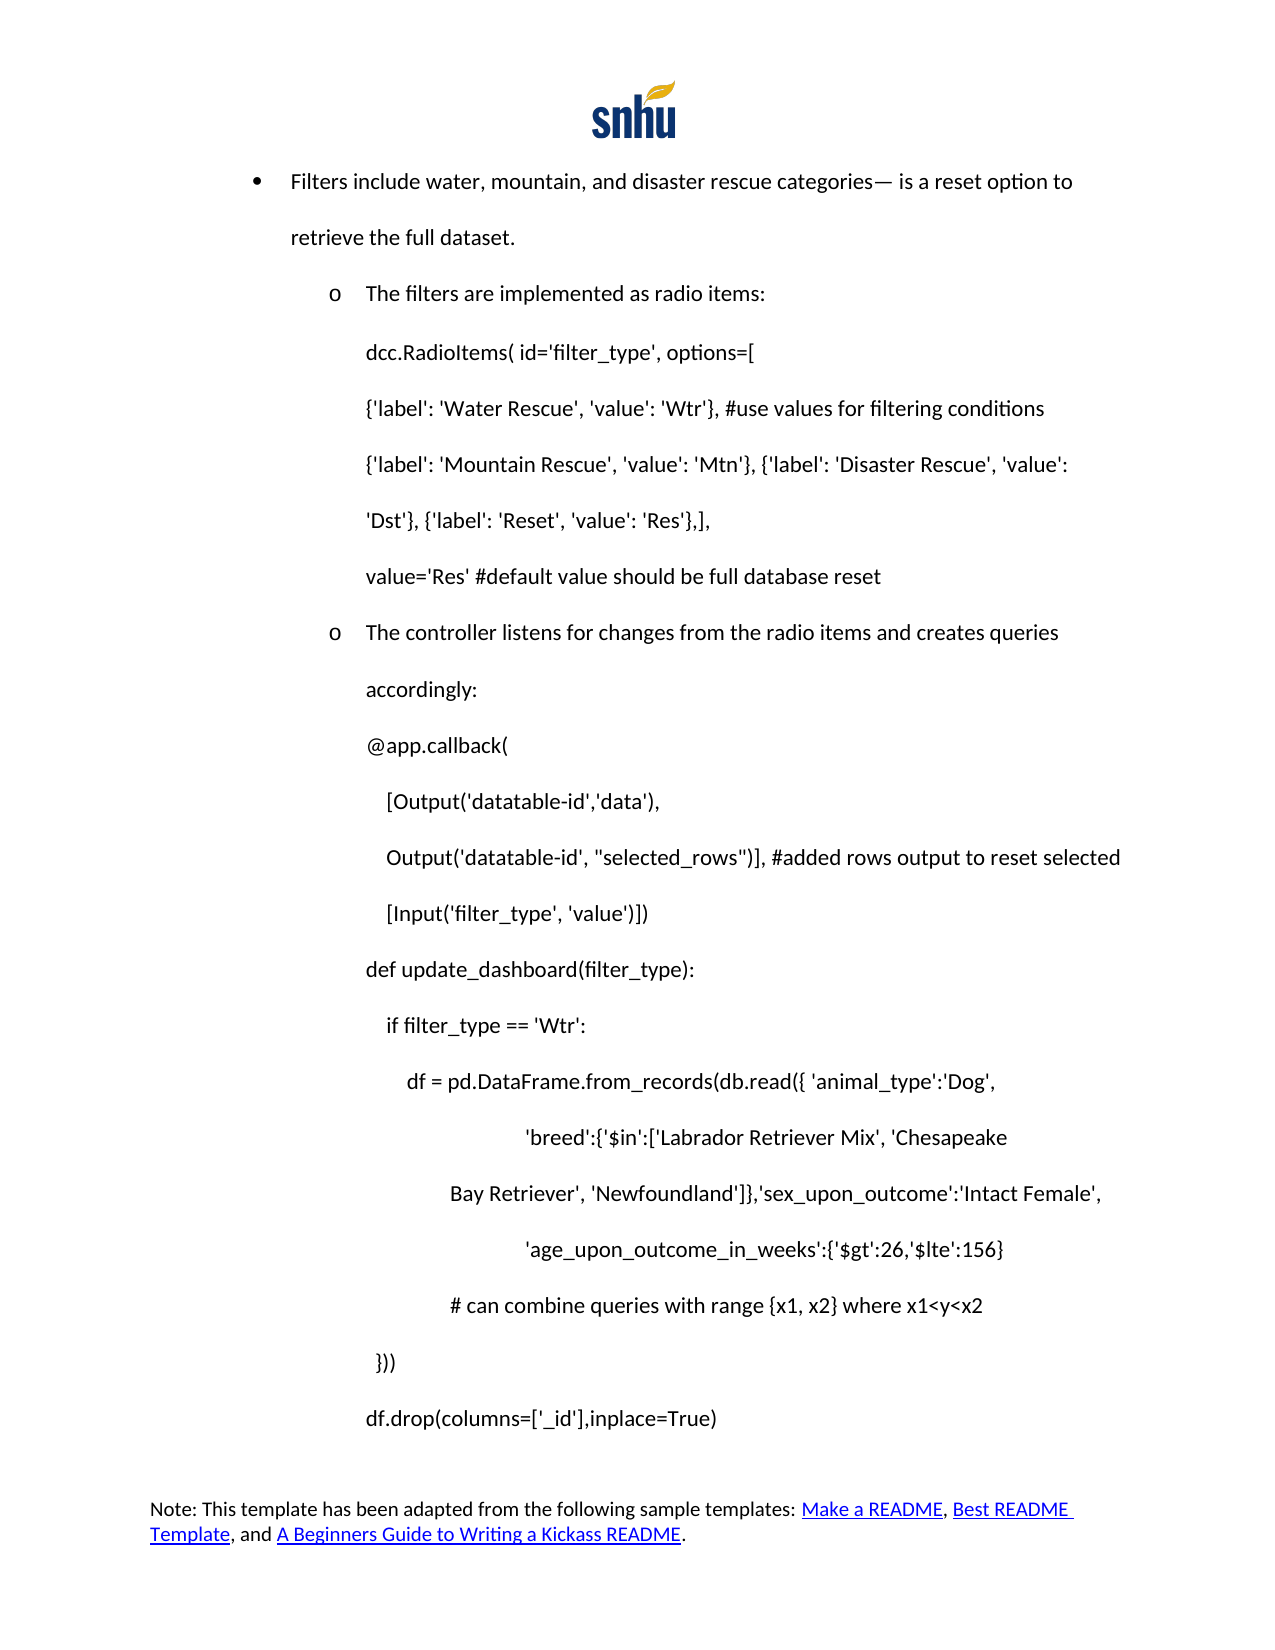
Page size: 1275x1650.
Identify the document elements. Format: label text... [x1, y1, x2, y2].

list })) [366, 1348, 1125, 1376]
list value='Res' #default value should be full database reset [366, 562, 1125, 590]
list Filters include water, mountain, and disaster rescue categories— is a reset option to retrieve the full dataset. [253, 167, 1125, 251]
list # can combine queries with range {x1, x2} where x1<y<x2 [366, 1292, 1125, 1320]
list @app.callback( [366, 731, 1125, 759]
list The filters are implemented as radio items: [328, 279, 1125, 309]
list Bay Retriever', 'Newfoundland']},'sex_upon_outcome':'Intact Female', 'age_upon_outcome_in_weeks':{'$gt':26,'$lte':156} [366, 1179, 1125, 1264]
list dcc.RadioItems( id='filter_type', options=[ [366, 338, 1125, 366]
picture [573, 75, 702, 147]
list {'label': 'Mountain Rescue', 'value': 'Mtn'}, {'label': 'Disaster Rescue', 'value': [366, 450, 1125, 478]
list def update_dashboard(filter_type): [366, 955, 1125, 983]
list The controller listens for changes from the radio items and creates queries accordingly: [328, 618, 1125, 703]
list [Output('datatable-id','data'), [366, 787, 1125, 815]
list df.drop(columns=['_id'],inplace=True) [366, 1404, 1125, 1432]
list 'Dst'}, {'label': 'Reset', 'value': 'Res'},], [366, 506, 1125, 534]
list df = pd.DataFrame.from_records(db.read({ 'animal_type':'Dog', 'breed':{'$in':['Labrador Retriever Mix', 'Chesapeake [366, 1067, 1125, 1152]
list if filter_type == 'Wtr': [366, 1011, 1125, 1039]
list Output('datatable-id', "selected_rows")], #added rows output to reset selected [366, 843, 1125, 871]
list [Input('filter_type', 'value')]) [366, 899, 1125, 927]
list {'label': 'Water Rescue', 'value': 'Wtr'}, #use values for filtering conditions [366, 394, 1125, 422]
